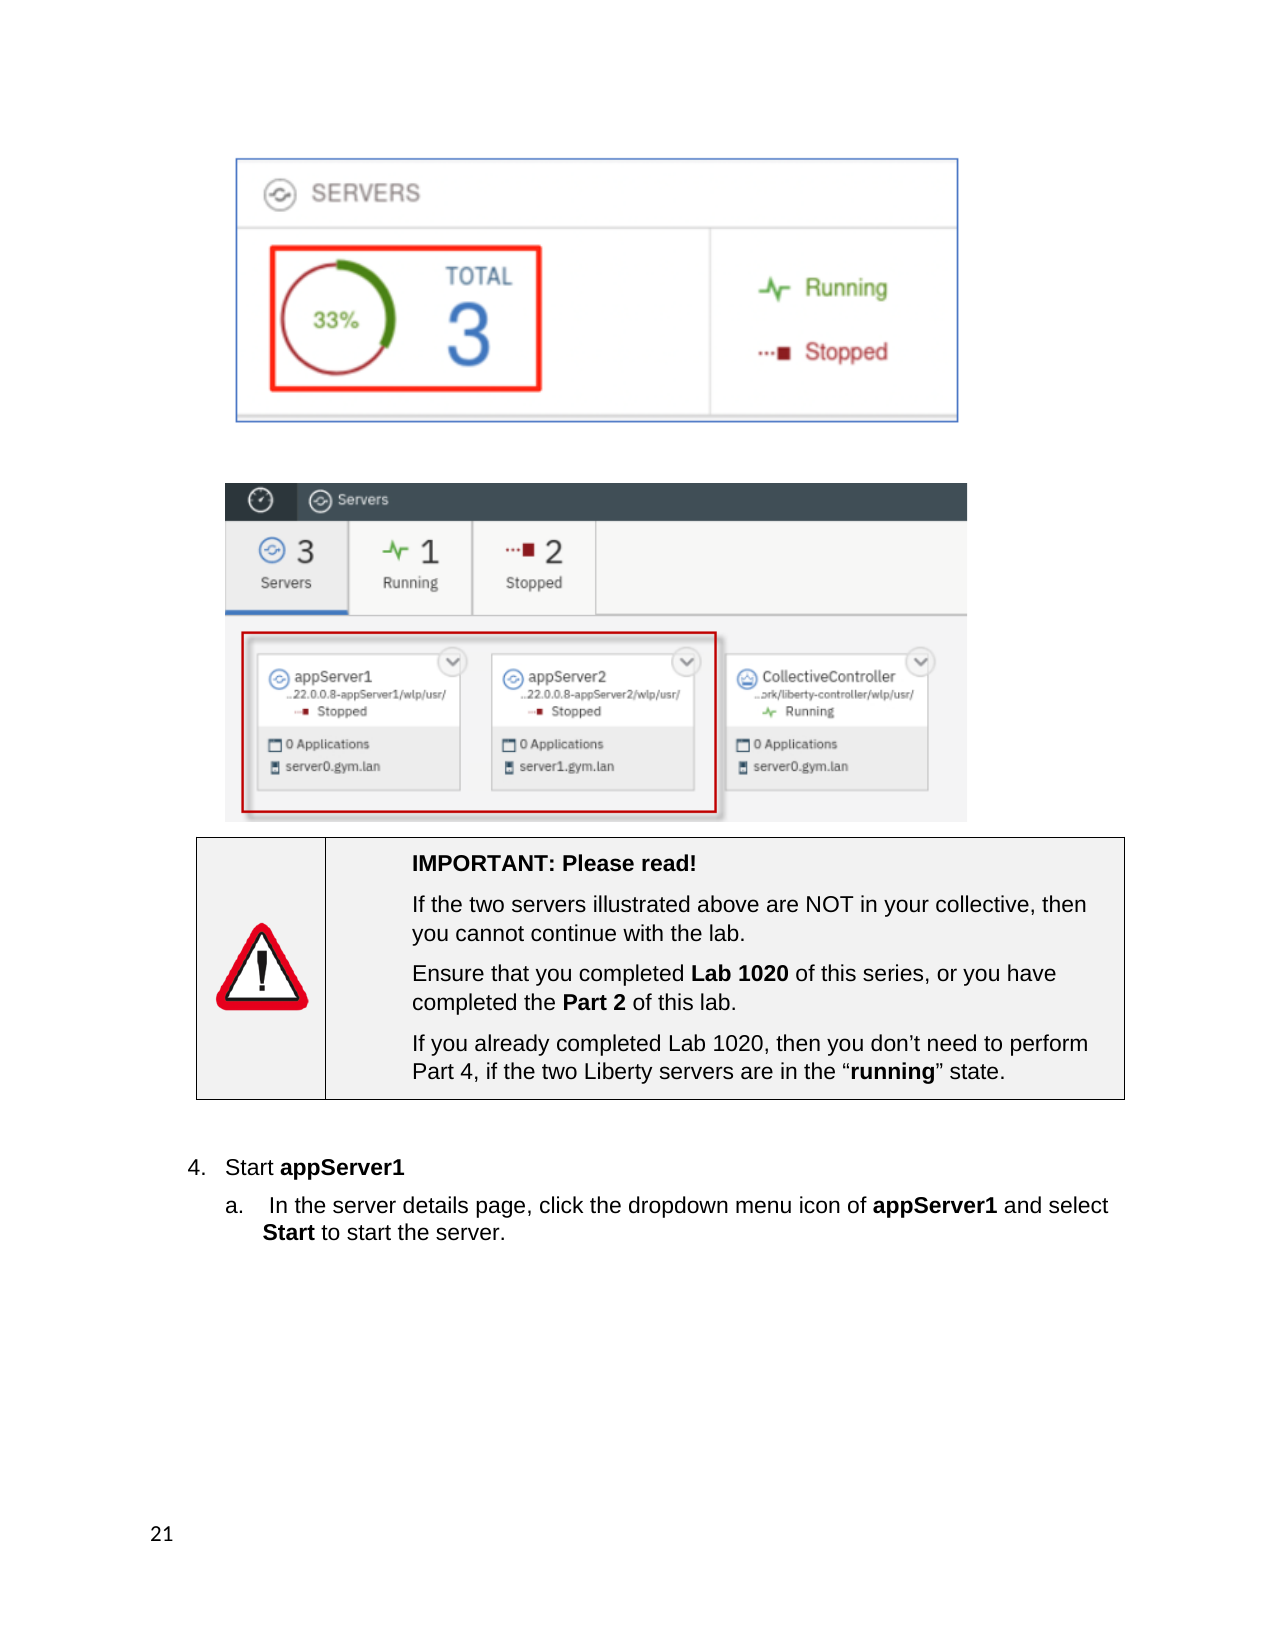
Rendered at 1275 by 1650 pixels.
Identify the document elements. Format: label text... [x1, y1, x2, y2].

list Start appServer1 [187, 1154, 1125, 1180]
table_header [197, 838, 325, 1099]
list In the server details page, click the dropdown menu icon of appServer1 and select Start to start the server. [225, 1192, 1125, 1245]
picture [225, 150, 968, 429]
picture [225, 483, 968, 822]
picture [208, 912, 315, 1023]
table_header IMPORTANT: Please read! If the two servers illustrated above are NOT in your collective, then you cannot continue with the lab. Ensure that you completed Lab 1020 of this series, or you have completed the Part 2 of this lab. If you already completed Lab 1020, then you don’t need to perform Part 4, if the two Liberty servers are in the “running” state. [326, 838, 1124, 1099]
